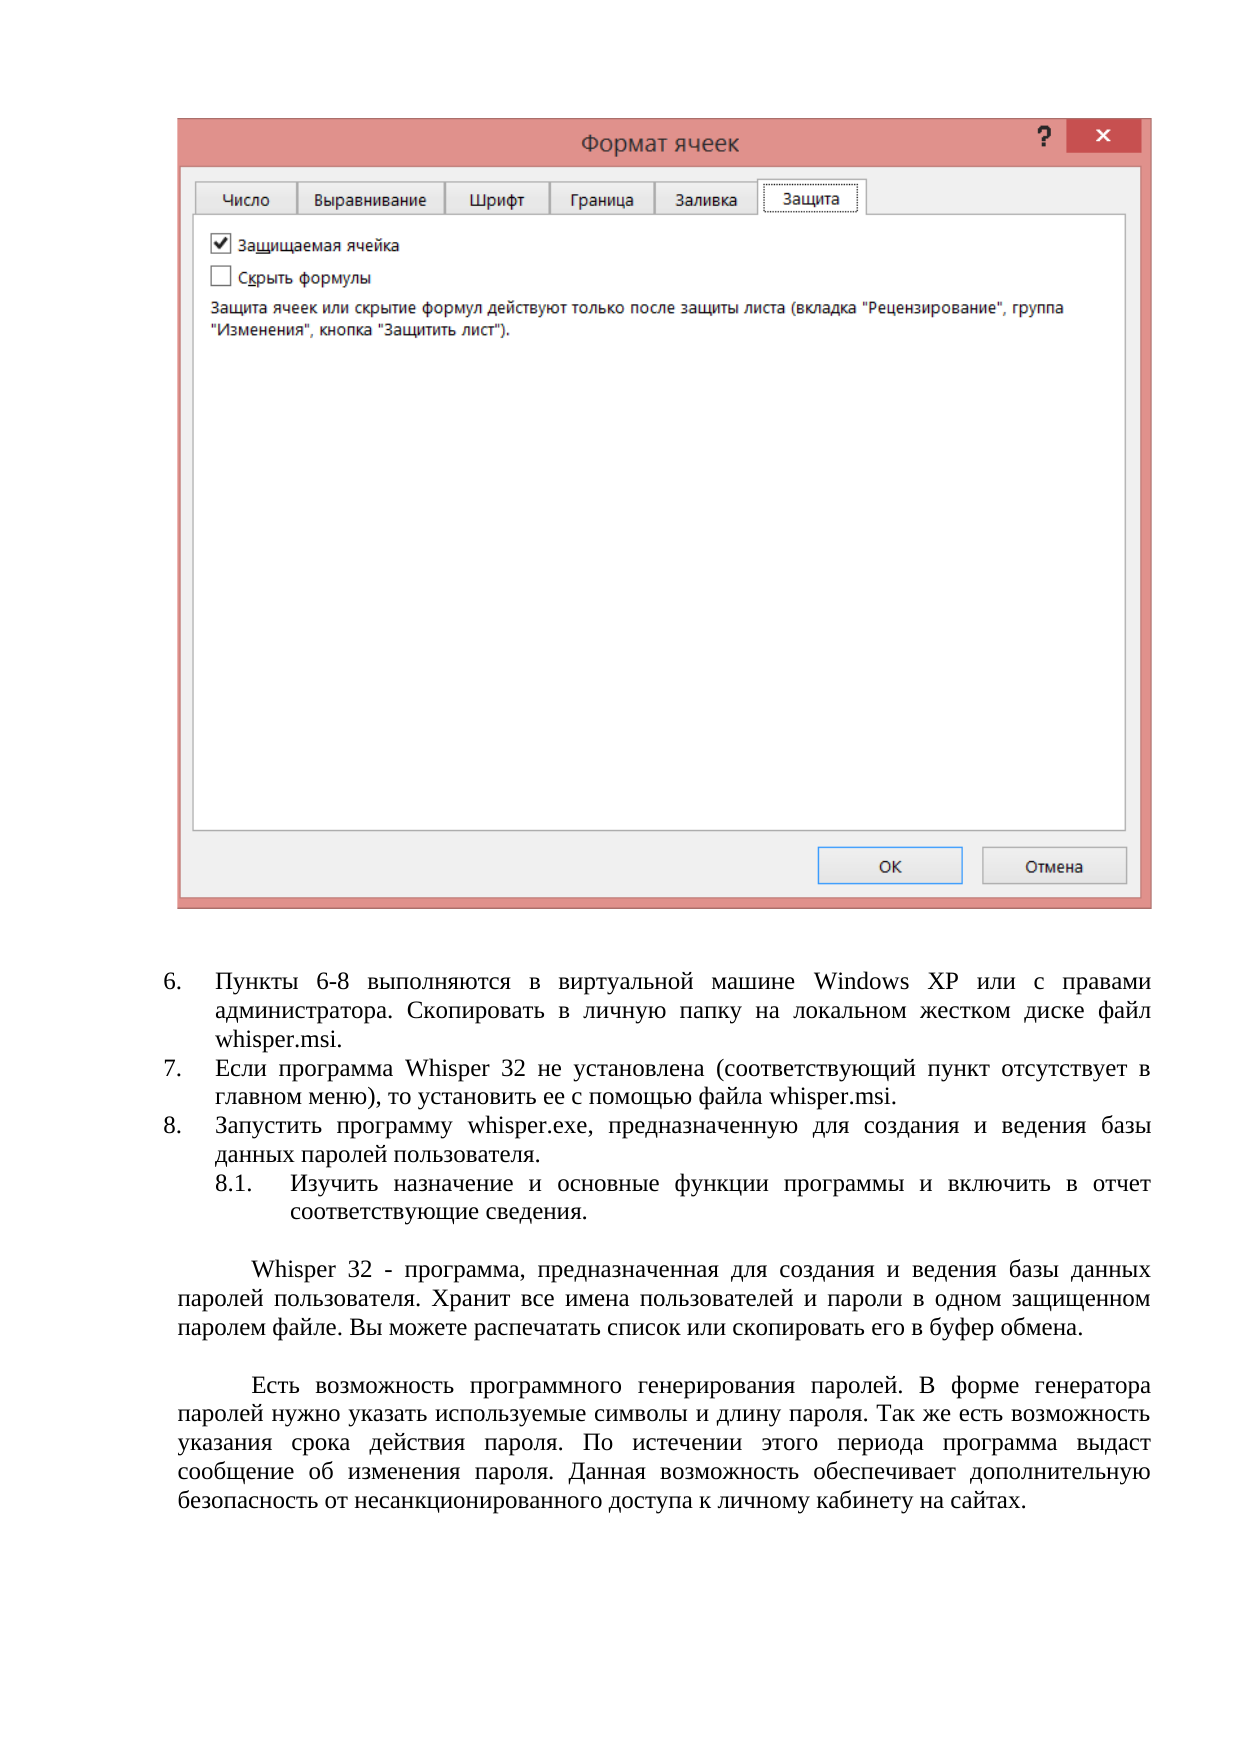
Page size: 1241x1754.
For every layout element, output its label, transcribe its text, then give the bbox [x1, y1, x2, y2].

list Запустить программу whisper.exe, предназначенную для создания и ведения базы данных паролей пользователя. [163, 1110, 1152, 1168]
list Если программа Whisper 32 не установлена (соответствующий пункт отсутствует в главном меню), то установить ее с помощью файла whisper.msi. [163, 1053, 1152, 1110]
list Изучить назначение и основные функции программы и включить в отчет соответствующие сведения. [215, 1168, 1152, 1225]
text Whisper 32 - программа, предназначенная для создания и ведения базы данных паролей пользователя. Хранит все имена пользователей и пароли в одном защищенном паролем файле. Вы можете распечатать список или скопировать его в буфер обмена. [177, 1254, 1152, 1341]
list Пункты 6-8 выполняются в виртуальной машине Windows XP или с правами администратора. Скопировать в личную папку на локальном жестком диске файл whisper.msi. [163, 966, 1152, 1053]
text Есть возможность программного генерирования паролей. В форме генератора паролей нужно указать используемые символы и длину пароля. Так же есть возможность указания срока действия пароля. По истечении этого периода программа выдаст сообщение об изменения пароля. Данная возможность обеспечивает дополнительную безопасность от несанкционированного доступа к личному кабинету на сайтах. [177, 1370, 1152, 1513]
picture [177, 118, 1152, 909]
